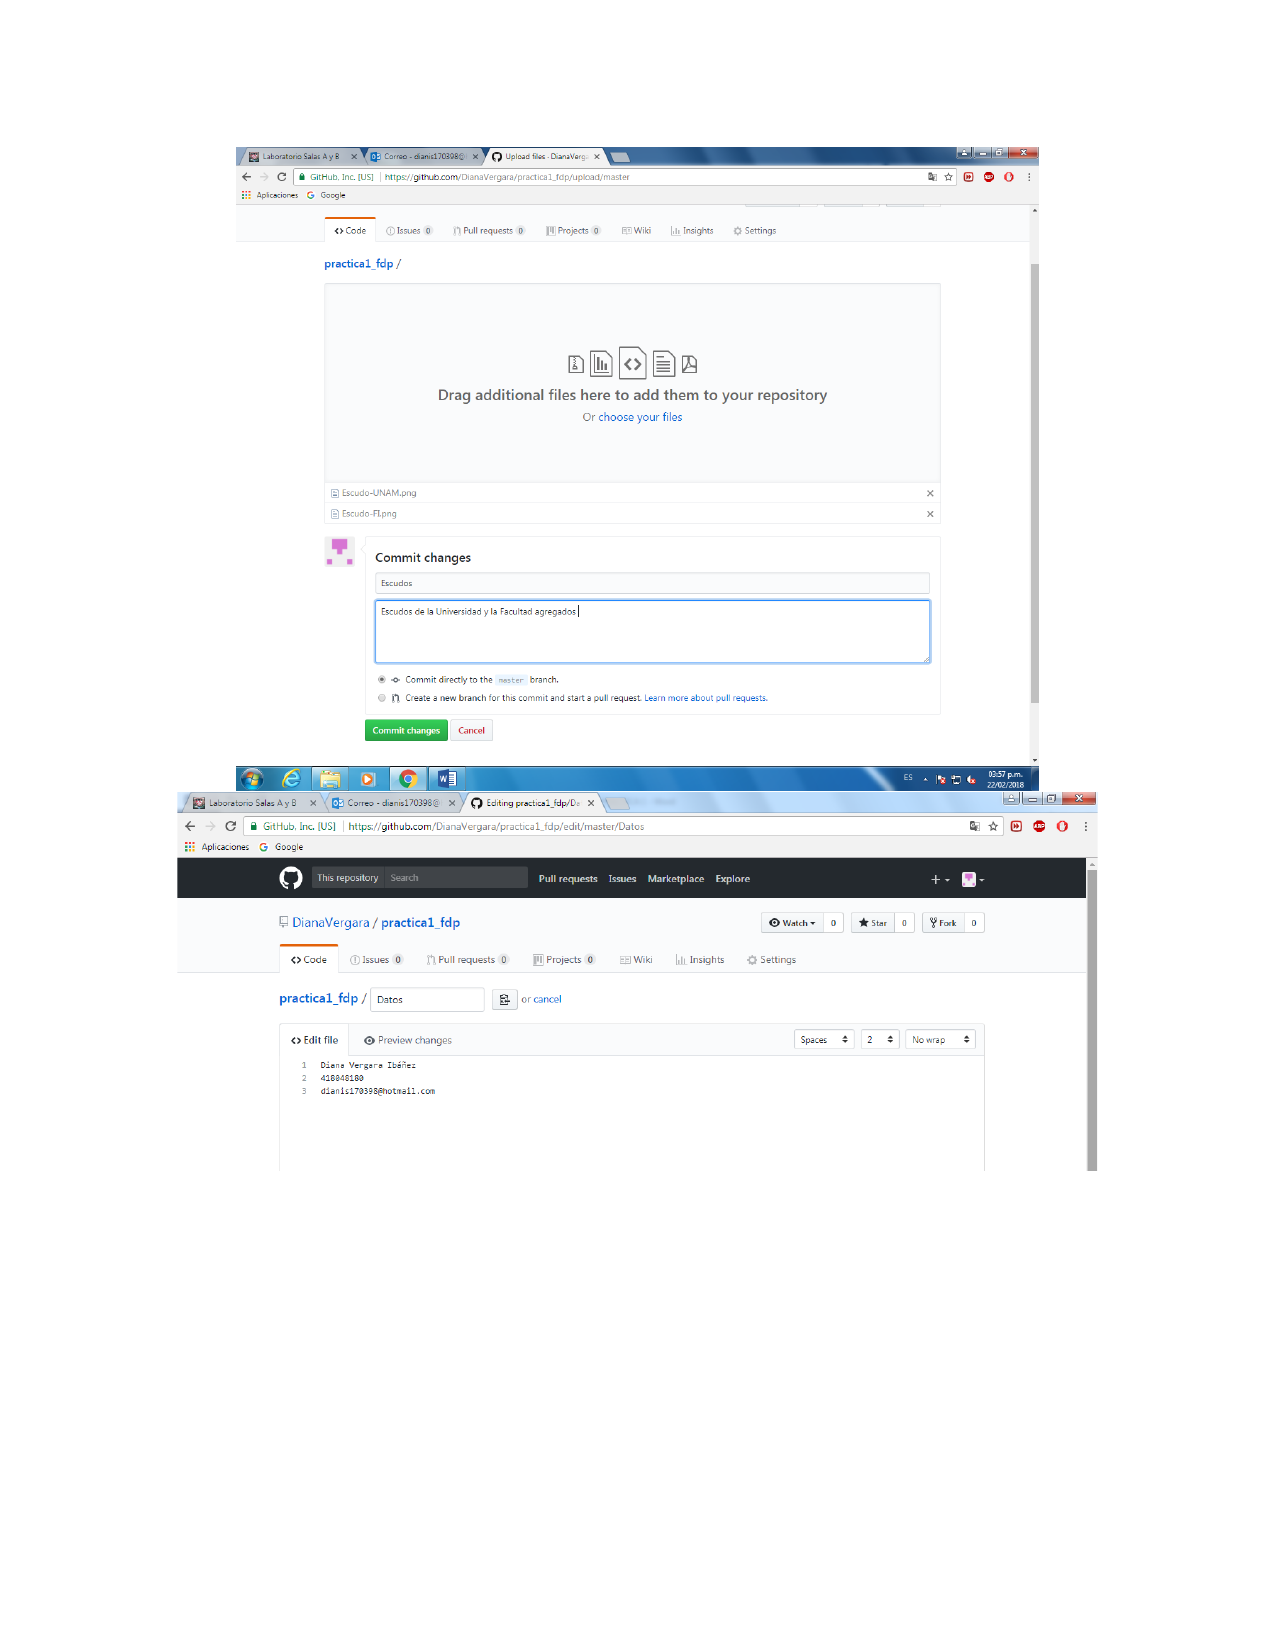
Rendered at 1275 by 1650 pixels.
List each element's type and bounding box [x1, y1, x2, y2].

picture [236, 147, 1039, 791]
picture [177, 792, 1098, 1171]
